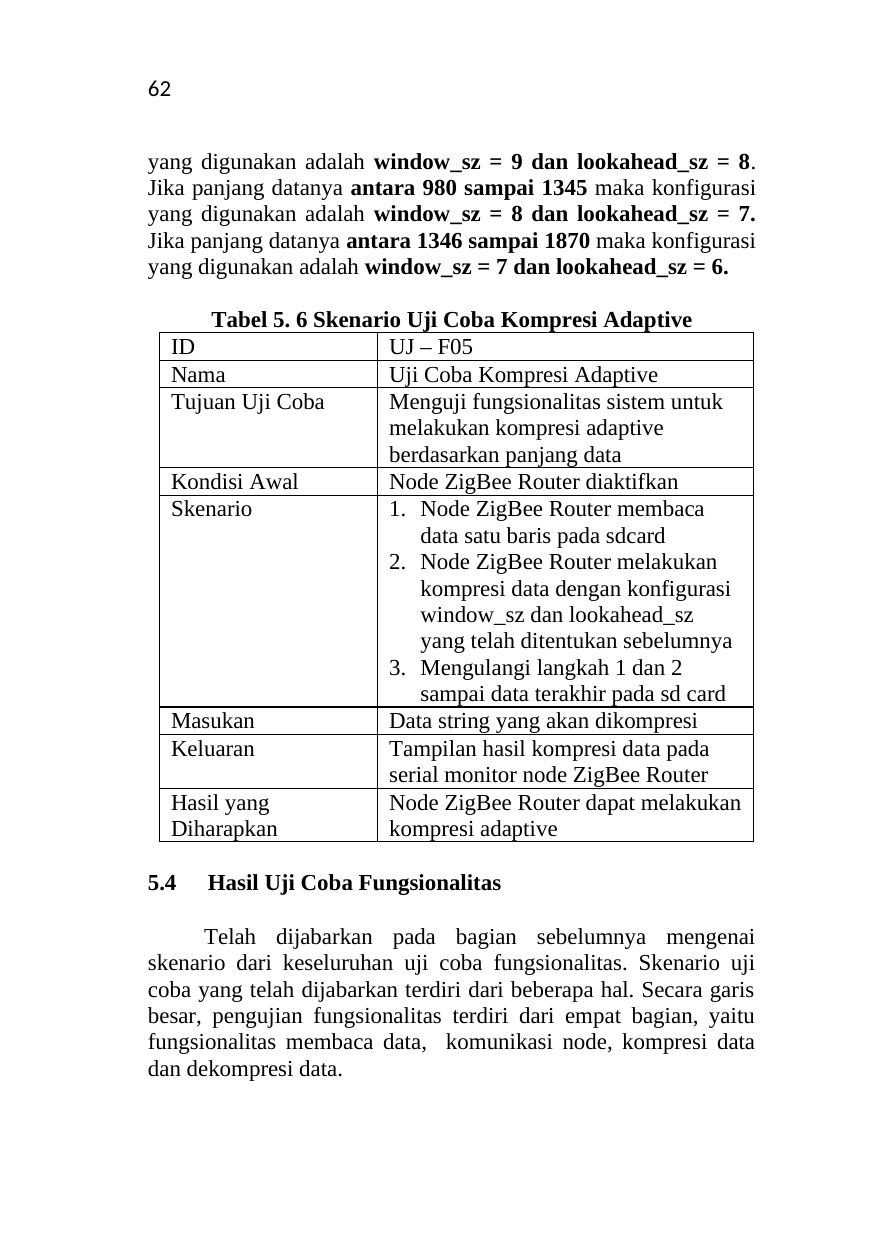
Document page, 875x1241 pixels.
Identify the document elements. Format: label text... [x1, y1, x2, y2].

table_cell Node ZigBee Router membaca data satu baris pada sdcard Node ZigBee Router melakukan kompresi data dengan konfigurasi window_sz dan lookahead_sz yang telah ditentukan sebelumnya Mengulangi langkah 1 dan 2 sampai data terakhir pada sd card [378, 496, 753, 706]
table_cell Hasil yang Diharapkan [160, 789, 377, 841]
table_cell Kondisi Awal [160, 468, 377, 494]
table_header UJ – F05 [378, 333, 753, 359]
table_cell Node ZigBee Router dapat melakukan kompresi adaptive [378, 789, 753, 841]
table_cell Skenario [160, 496, 377, 706]
text Telah dijabarkan pada bagian sebelumnya mengenai skenario dari keseluruhan uji coba fungsionalitas. Skenario uji coba yang telah dijabarkan terdiri dari beberapa hal. Secara garis besar, pengujian fungsionalitas terdiri dari empat bagian, yaitu fungsionalitas membaca data, komunikasi node, kompresi data dan dekompresi data. [148, 923, 756, 1081]
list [148, 148, 756, 279]
subtitle Hasil Uji Coba Fungsionalitas [148, 869, 756, 895]
table_cell Uji Coba Kompresi Adaptive [378, 361, 753, 387]
table_cell Keluaran [160, 735, 377, 787]
table_header ID [160, 333, 377, 359]
table_cell Node ZigBee Router diaktifkan [378, 468, 753, 494]
table_cell Tujuan Uji Coba [160, 388, 377, 467]
table_cell Tampilan hasil kompresi data pada serial monitor node ZigBee Router [378, 735, 753, 787]
table_cell Masukan [160, 708, 377, 734]
table_cell Data string yang akan dikompresi [378, 708, 753, 734]
table_cell Nama [160, 361, 377, 387]
table_cell Menguji fungsionalitas sistem untuk melakukan kompresi adaptive berdasarkan panjang data [378, 388, 753, 467]
